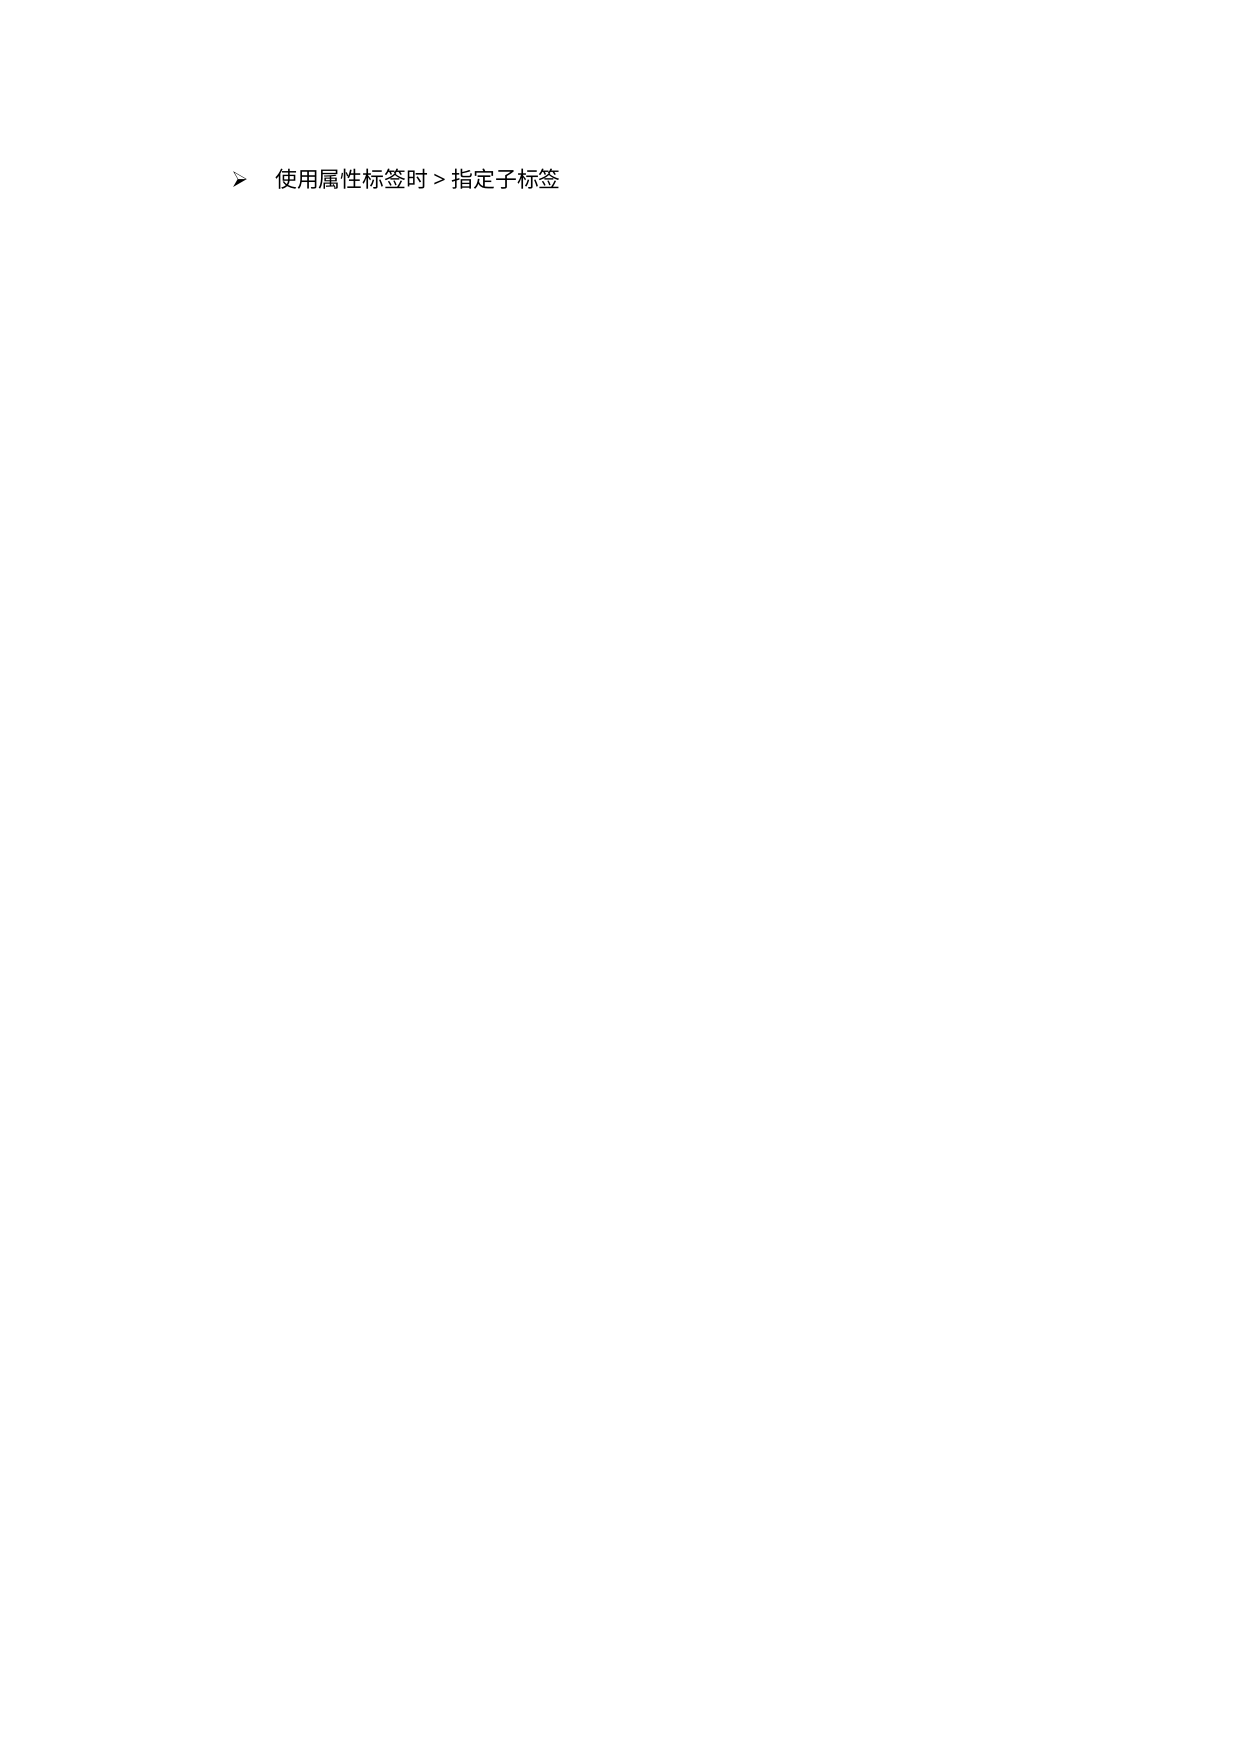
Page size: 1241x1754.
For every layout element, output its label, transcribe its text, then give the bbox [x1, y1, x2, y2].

list 使用属性标签时 > 指定子标签 [231, 162, 1053, 194]
